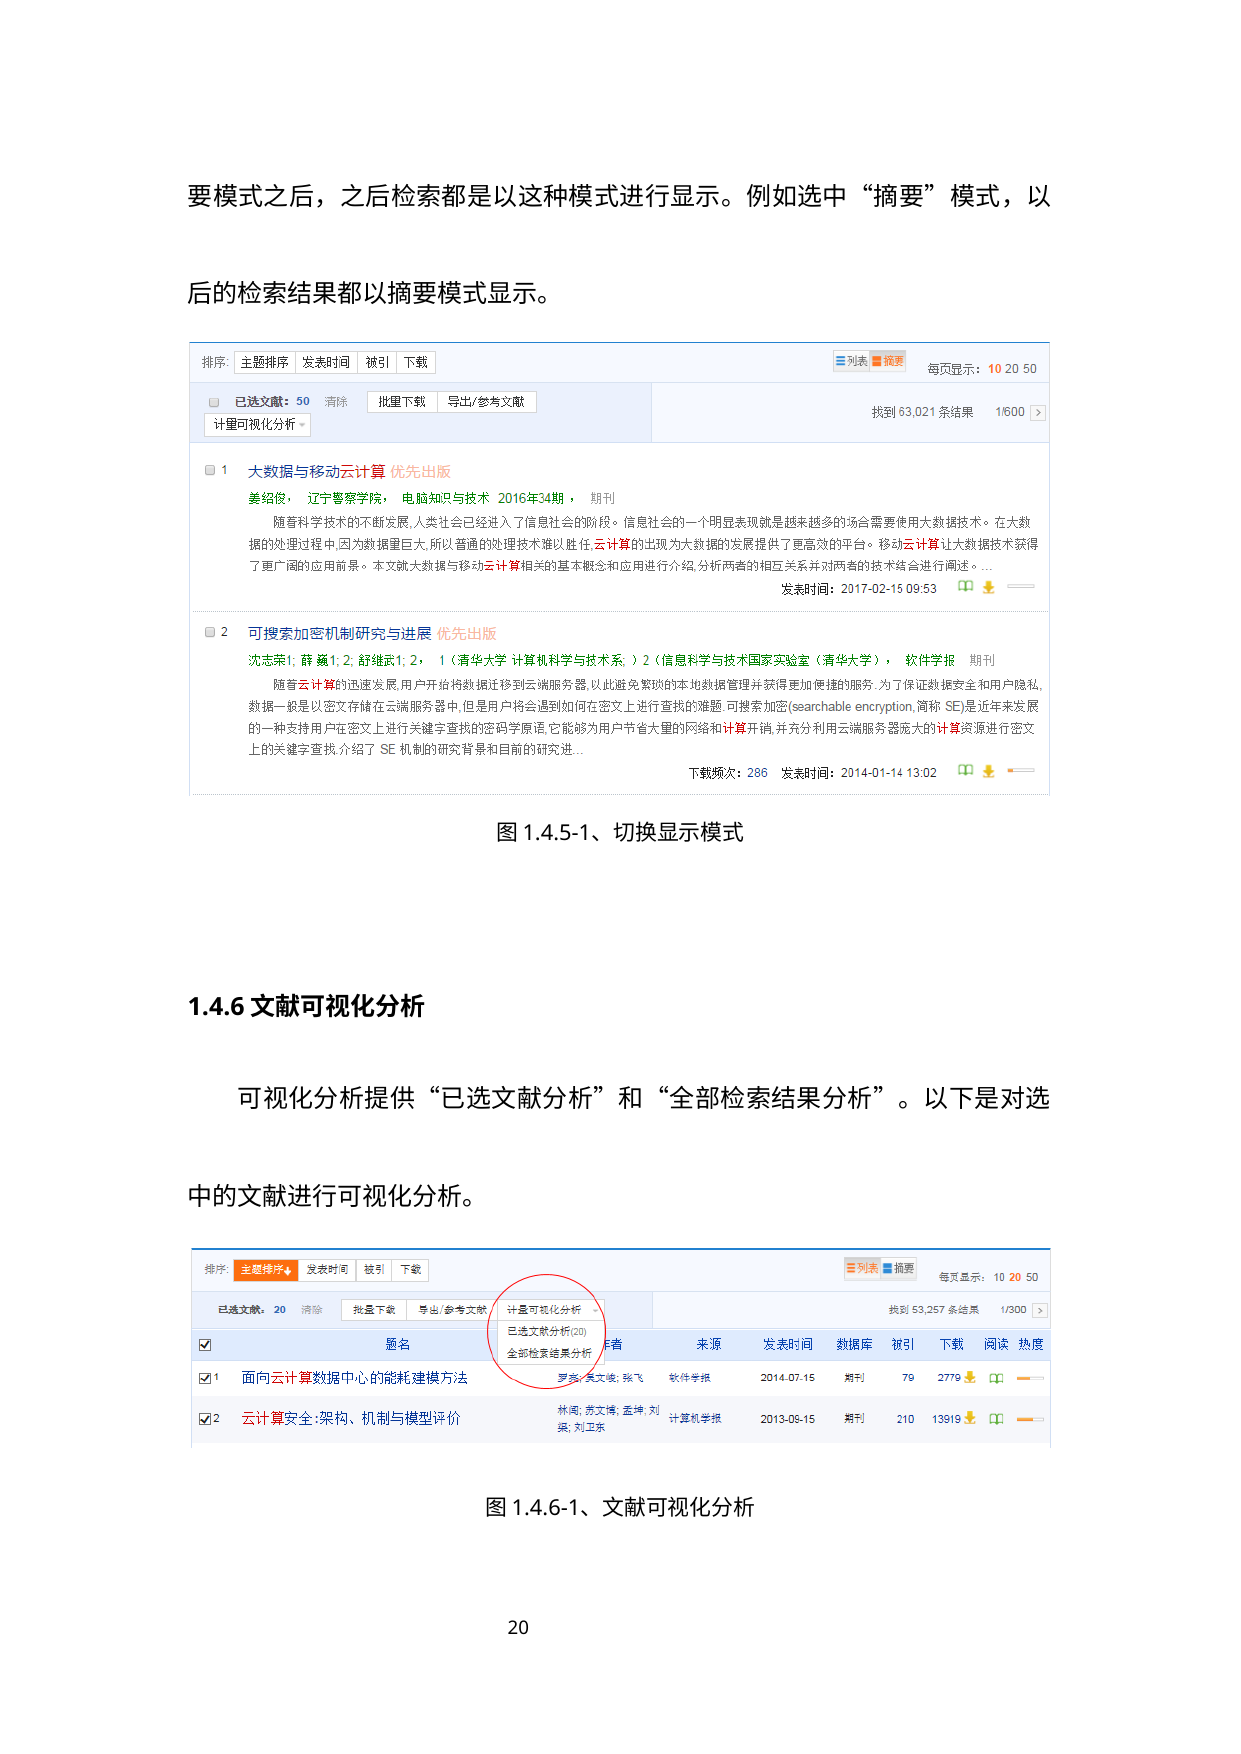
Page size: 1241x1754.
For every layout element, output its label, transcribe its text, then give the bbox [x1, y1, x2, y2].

subtitle 1.4.6文献可视化分析 [187, 972, 1053, 1037]
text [187, 162, 1053, 324]
text 图1.4.5-1、切换显示模式 [187, 814, 1053, 847]
picture [187, 342, 1053, 796]
text 图1.4.6-1、文献可视化分析 [187, 1489, 1053, 1522]
picture [187, 1244, 1053, 1448]
text 可视化分析提供“已选文献分析”和“全部检索结果分析”。以下是对选中的文献进行可视化分析。 [187, 1064, 1053, 1227]
